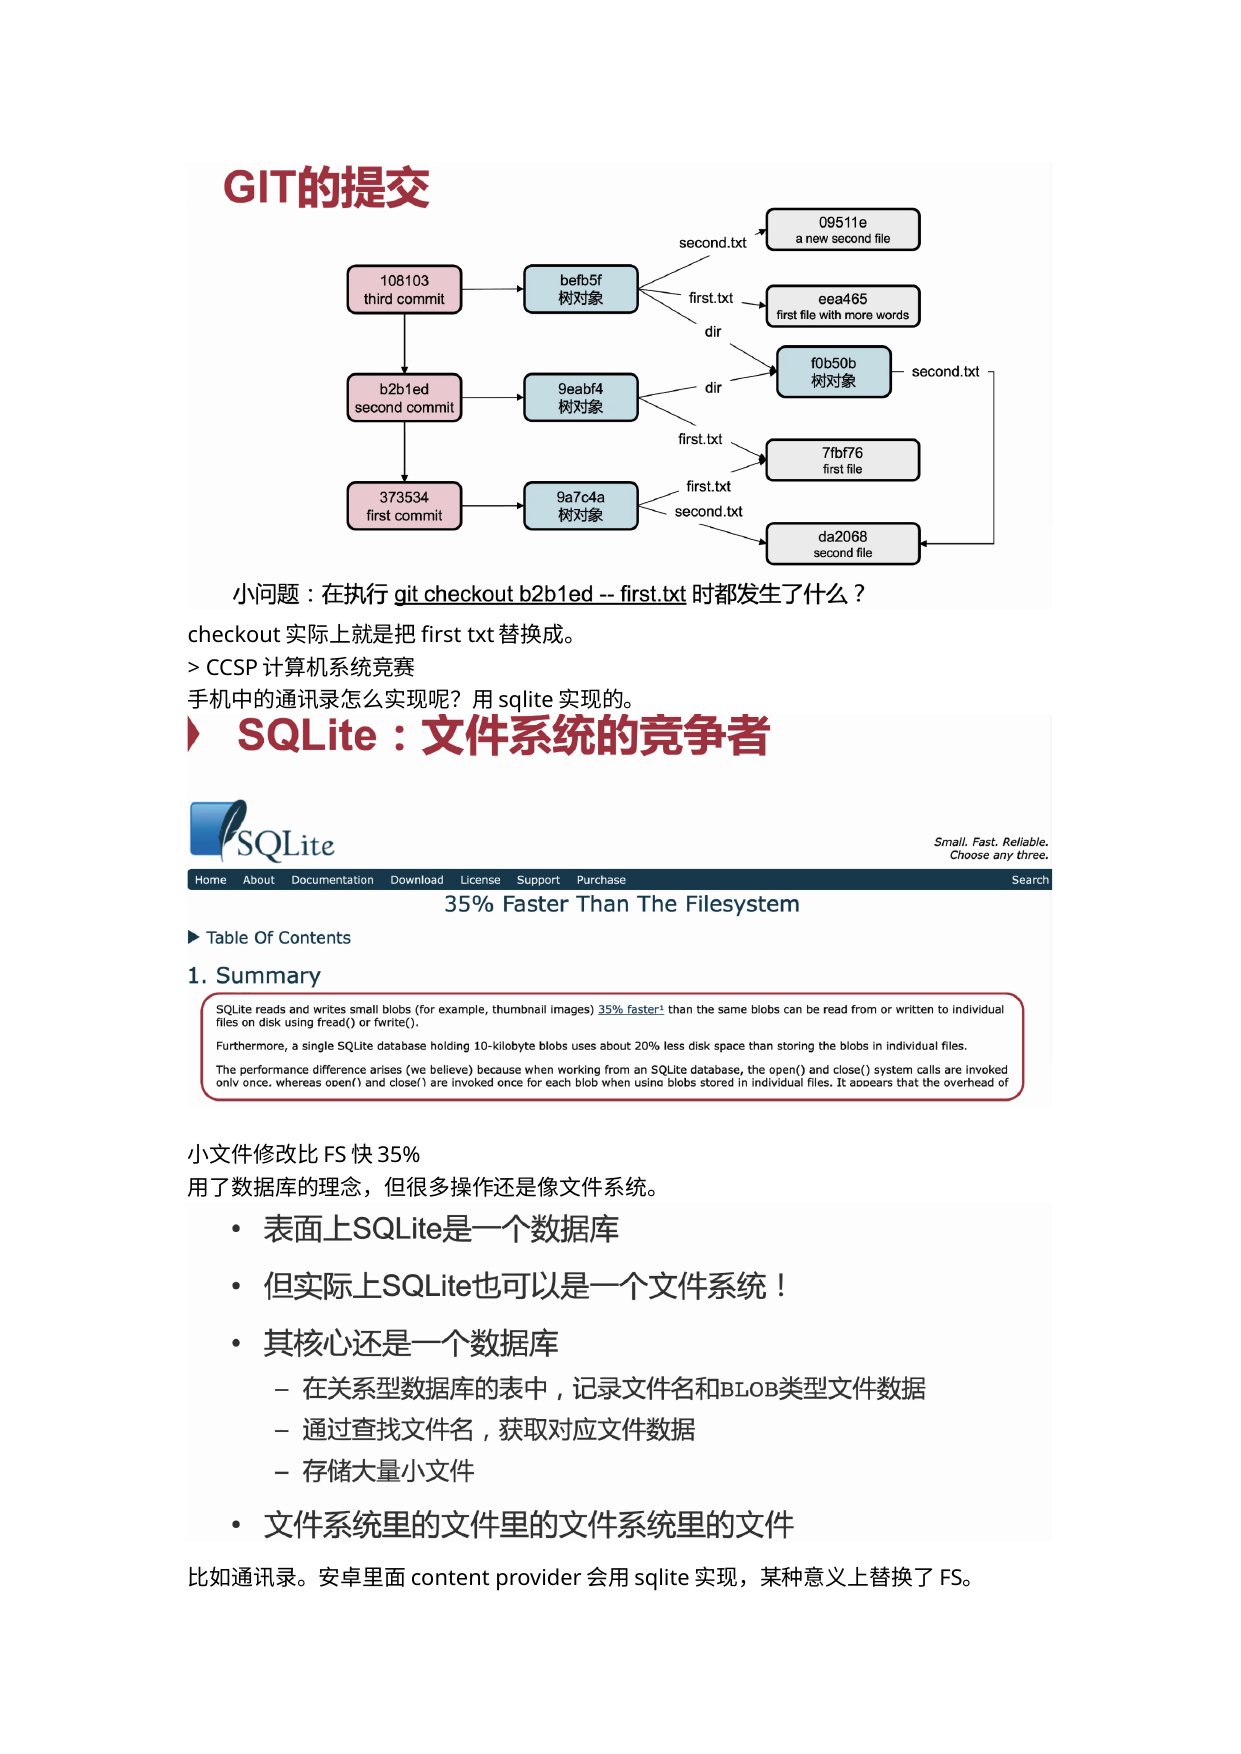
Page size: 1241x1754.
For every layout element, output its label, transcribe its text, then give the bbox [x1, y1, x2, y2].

text 小文件修改比FS快35% [187, 1137, 1053, 1169]
picture [187, 162, 1053, 609]
text checkout实际上就是把first txt替换成。 [187, 617, 1053, 649]
text 手机中的通讯录怎么实现呢？用sqlite实现的。 [187, 682, 1053, 714]
text 用了数据库的理念，但很多操作还是像文件系统。 [187, 1169, 1053, 1202]
picture [187, 714, 1053, 1107]
text 比如通讯录。安卓里面content provider会用sqlite实现，某种意义上替换了FS。 [187, 1559, 1053, 1592]
picture [187, 1202, 1053, 1542]
text > CCSP计算机系统竞赛 [187, 649, 1053, 682]
